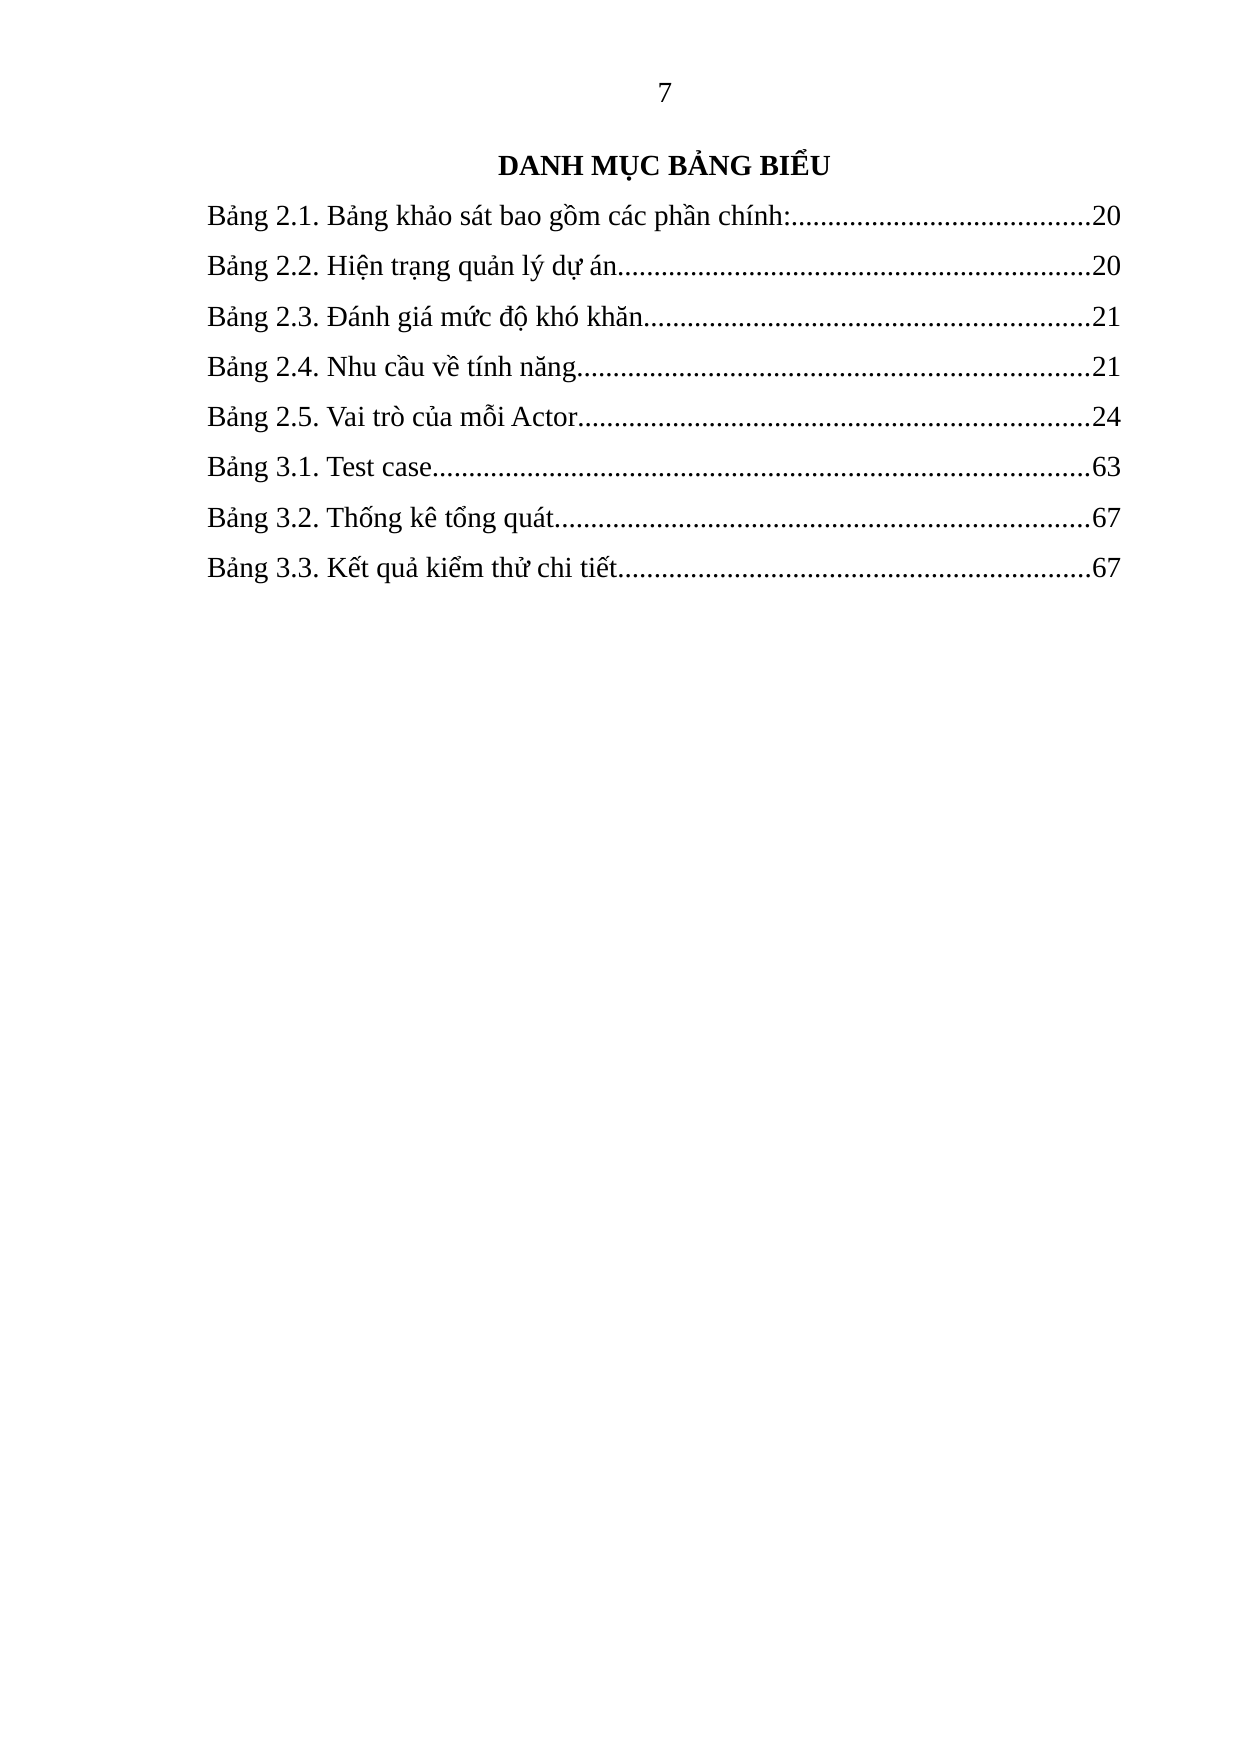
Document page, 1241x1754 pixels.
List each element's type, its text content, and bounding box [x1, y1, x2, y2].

text Bảng 3.2. Thống kê tổng quát 67 [207, 500, 1122, 533]
subtitle DANH MỤC BẢNG BIỂU [207, 148, 1122, 181]
text Bảng 2.3. Đánh giá mức độ khó khăn 21 [207, 299, 1122, 332]
text Bảng 2.2. Hiện trạng quản lý dự án 20 [207, 248, 1122, 282]
text Bảng 2.5. Vai trò của mỗi Actor 24 [207, 399, 1122, 433]
text Bảng 2.4. Nhu cầu về tính năng 21 [207, 349, 1122, 382]
text Bảng 3.3. Kết quả kiểm thử chi tiết 67 [207, 550, 1122, 584]
text Bảng 2.1. Bảng khảo sát bao gồm các phần chính: 20 [207, 198, 1122, 232]
text Bảng 3.1. Test case 63 [207, 449, 1122, 483]
